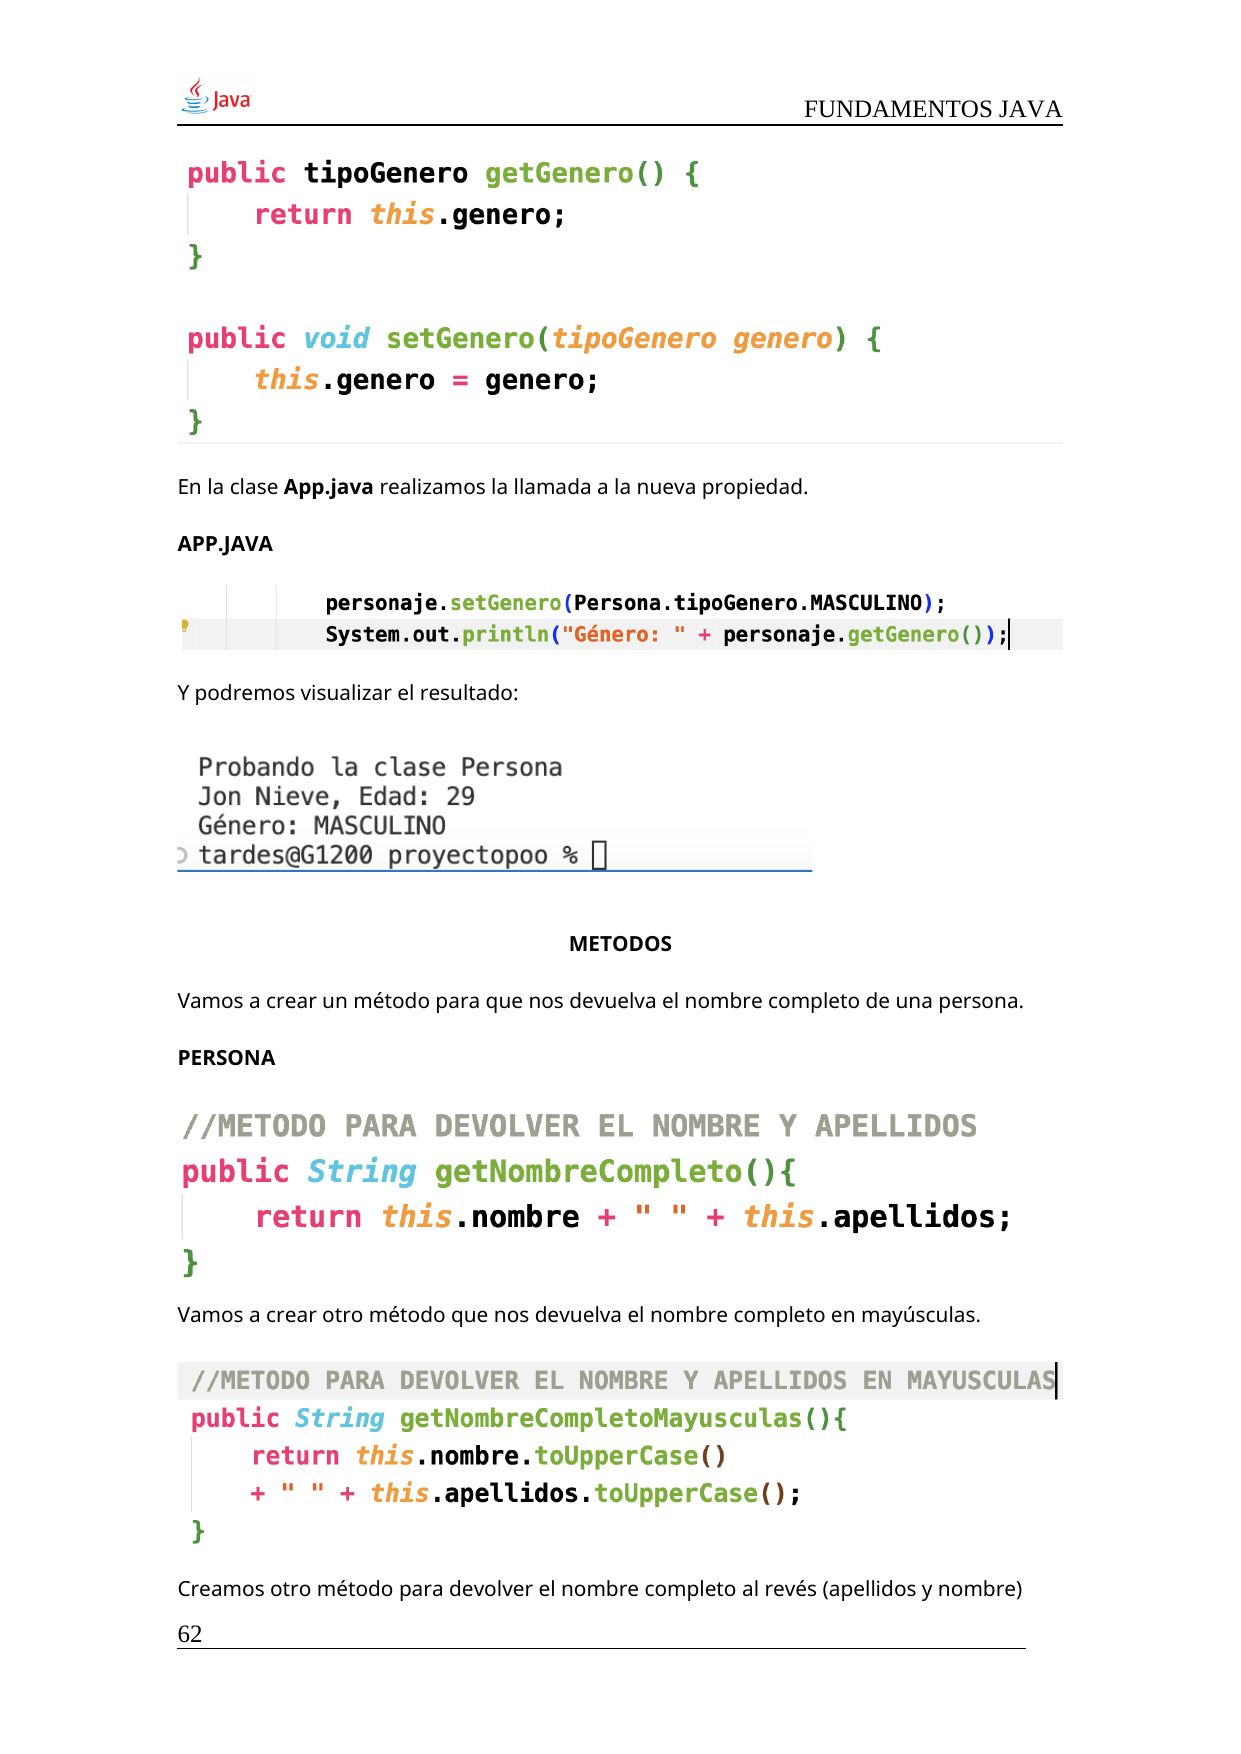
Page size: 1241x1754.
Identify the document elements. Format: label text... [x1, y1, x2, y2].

picture [177, 585, 1063, 650]
text Vamos a crear otro método que nos devuelva el nombre completo en mayúsculas. [177, 1301, 1063, 1329]
text Creamos otro método para devolver el nombre completo al revés (apellidos y nombre) [177, 1574, 1063, 1603]
text METODOS [177, 929, 1063, 957]
picture [177, 1099, 1063, 1301]
text Y podremos visualizar el resultado: [177, 678, 1063, 706]
picture [177, 73, 255, 117]
text APP.JAVA [177, 529, 1063, 557]
picture [177, 734, 813, 872]
text PERSONA [177, 1043, 1063, 1071]
text Vamos a crear un método para que nos devuelva el nombre completo de una persona. [177, 986, 1063, 1014]
text En la clase App.java realizamos la llamada a la nueva propiedad. [177, 472, 1063, 500]
picture [177, 1357, 1063, 1547]
picture [177, 147, 1063, 444]
